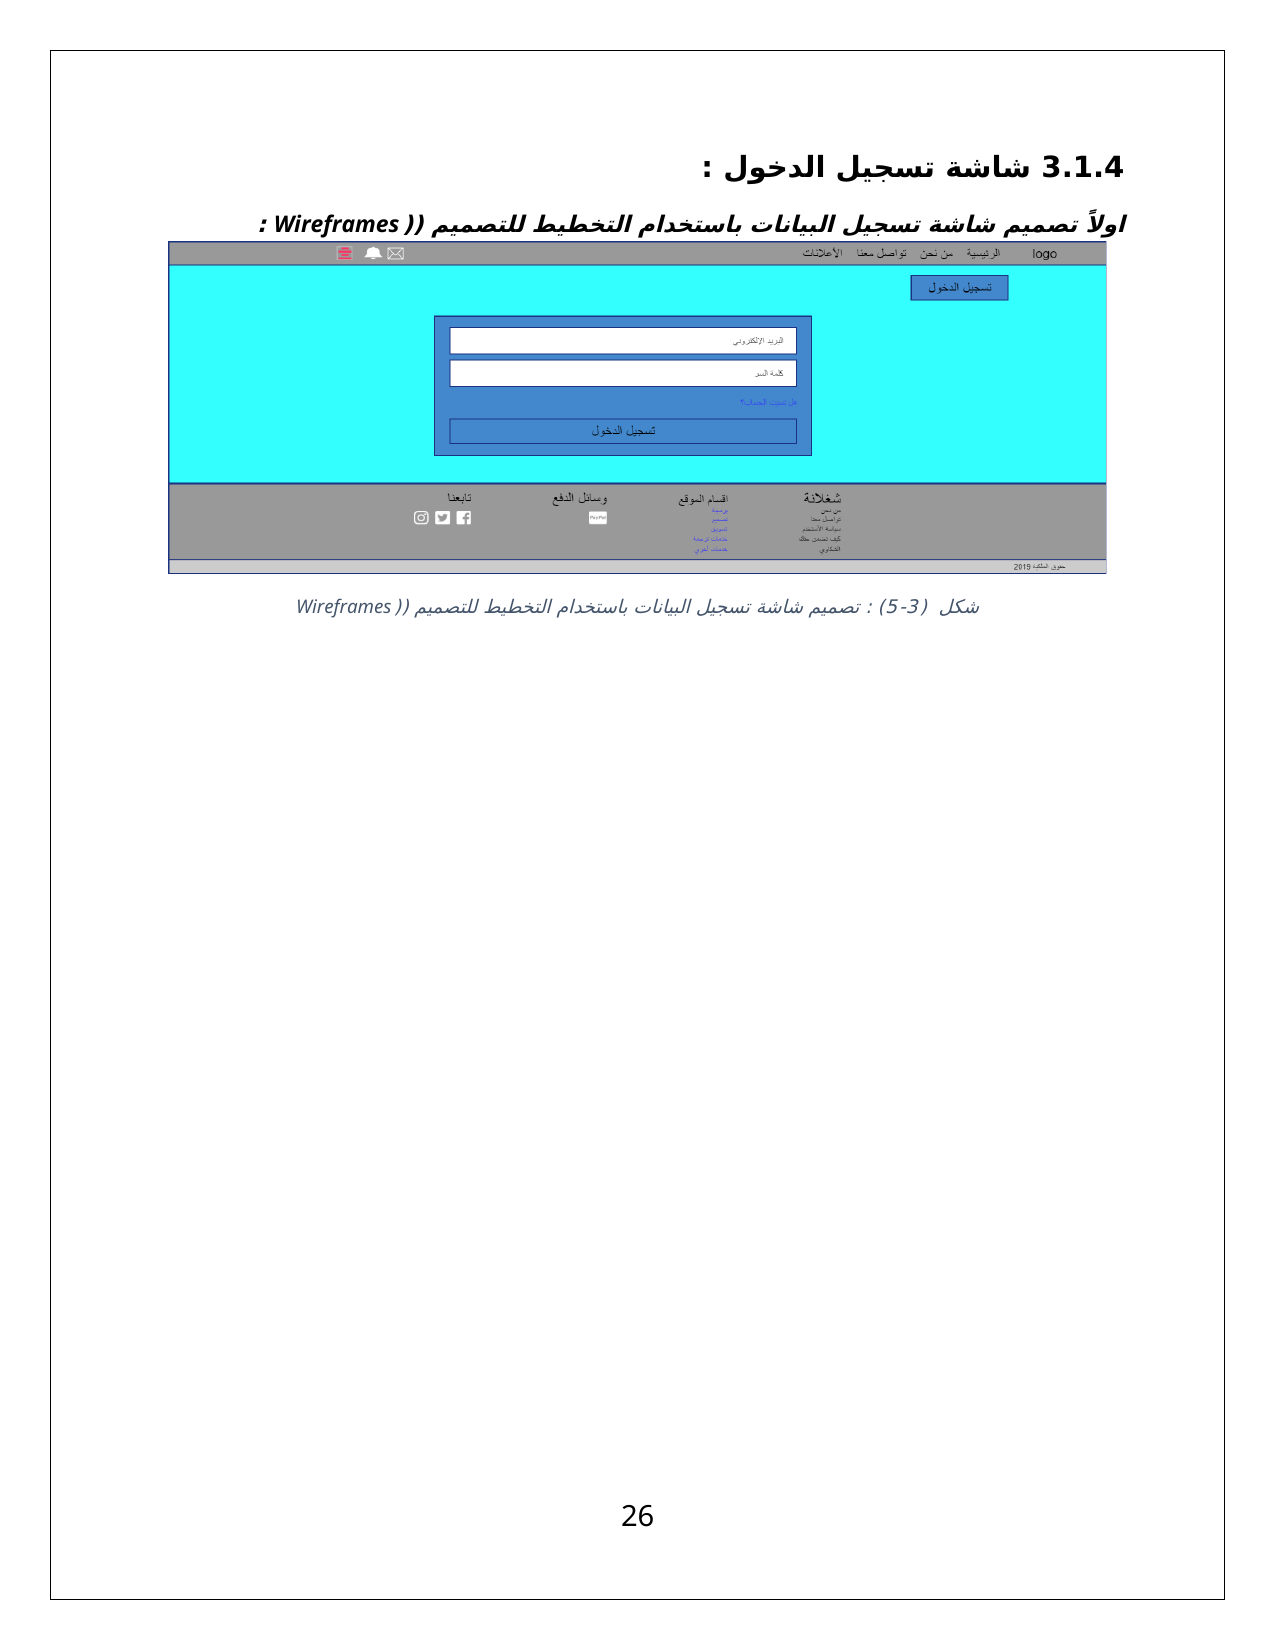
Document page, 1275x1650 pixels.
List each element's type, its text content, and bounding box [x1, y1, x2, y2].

subtitle 3.1.4 شاشة تسجيل الدخول : [150, 150, 1124, 184]
picture [168, 241, 1107, 574]
subtitle اولاً تصميم شاشة تسجيل البيانات باستخدام التخطيط للتصميم ((Wireframes : [150, 207, 1124, 239]
text شكل (3-5) : تصميم شاشة تسجيل البيانات باستخدام التخطيط للتصميم ((Wireframes [150, 594, 1125, 619]
